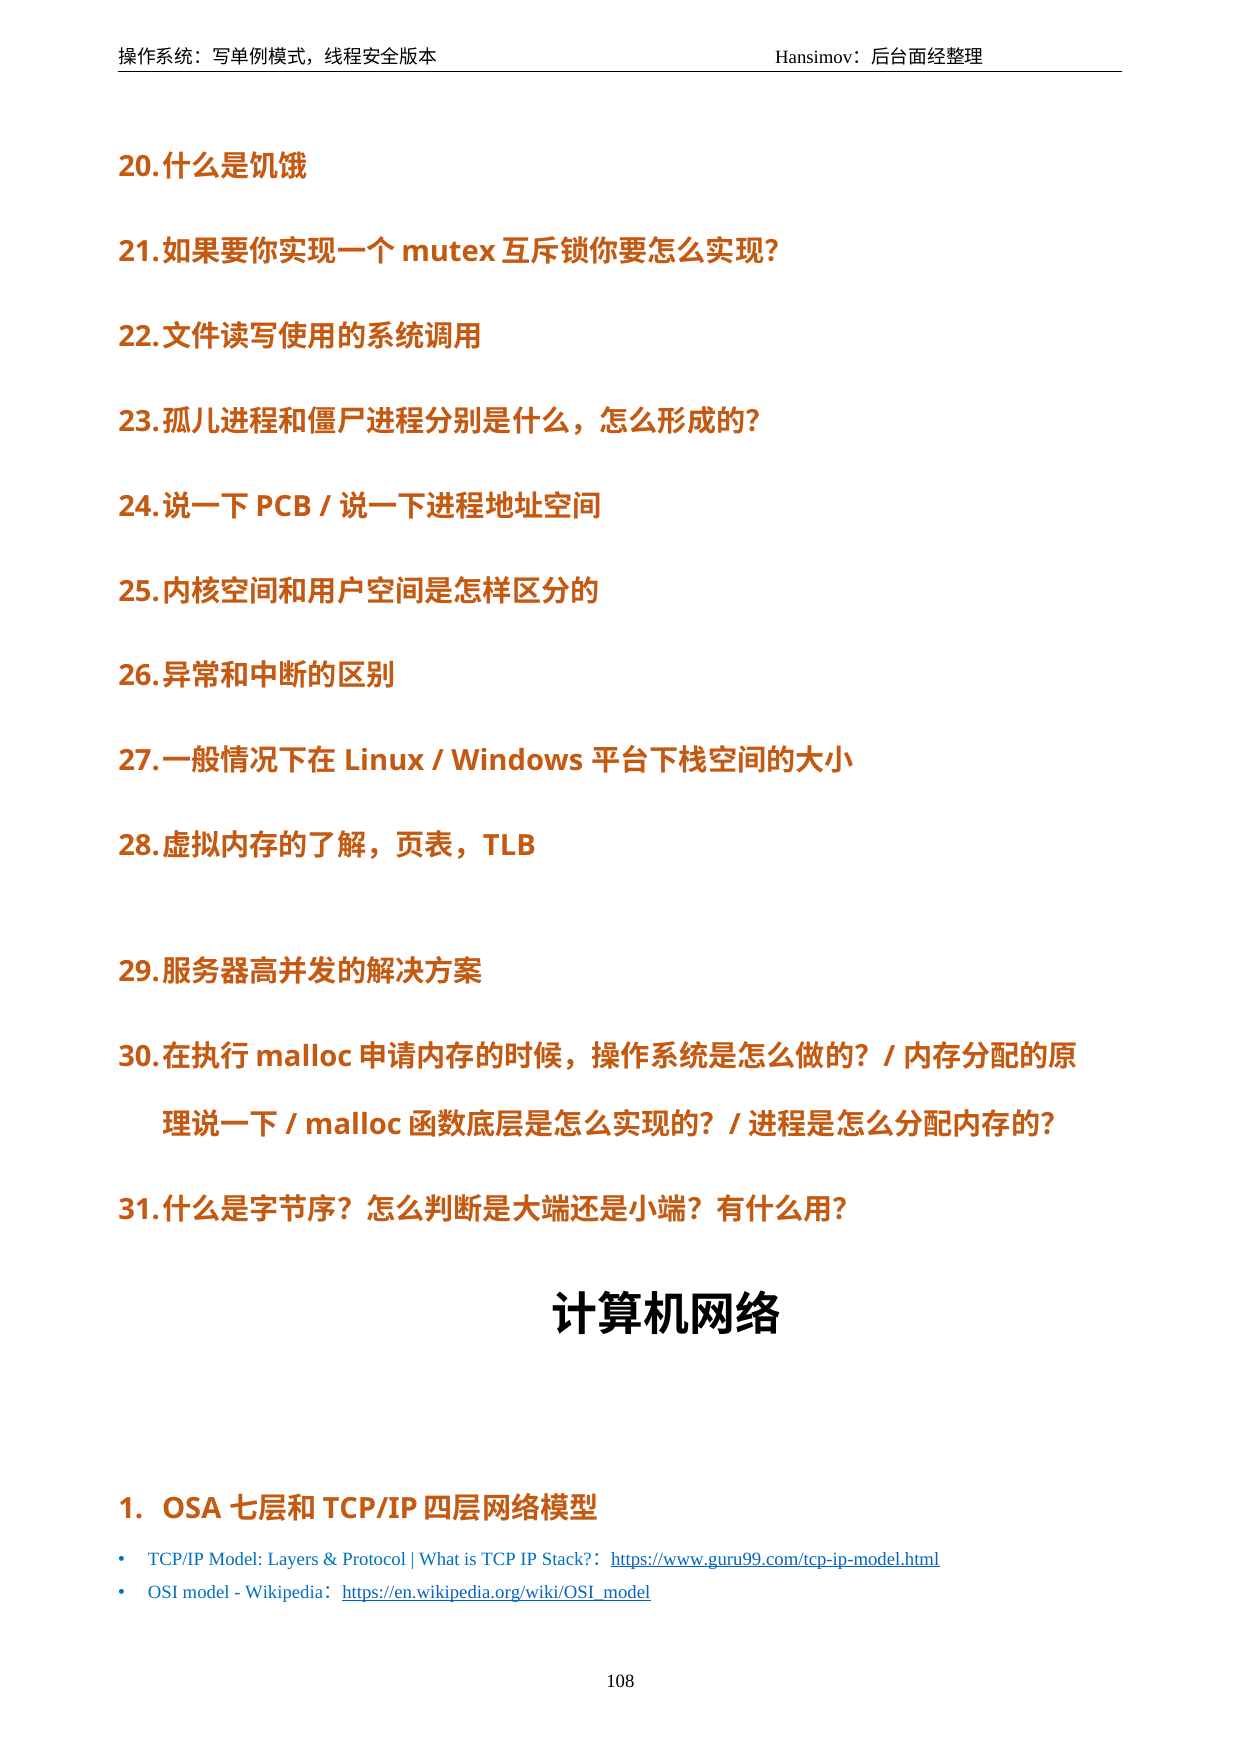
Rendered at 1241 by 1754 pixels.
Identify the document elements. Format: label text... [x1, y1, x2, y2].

text TCP/IP Model: Layers & Protocol | What is TCP IP Stack?：https://www.guru99.com/tcp-ip-model.html [118, 1540, 1122, 1574]
subtitle 虚拟内存的了解，页表，TLB [118, 809, 1097, 877]
subtitle 孤儿进程和僵尸进程分别是什么，怎么形成的？ [118, 384, 1097, 452]
subtitle 服务器高并发的解决方案 [118, 935, 1097, 1003]
subtitle 一般情况下在 Linux / Windows 平台下栈空间的大小 [118, 724, 1097, 792]
subtitle 文件读写使用的系统调用 [118, 300, 1097, 368]
subtitle 如果要你实现一个mutex互斥锁你要怎么实现？ [118, 215, 1097, 283]
subtitle OSA 七层和TCP/IP四层网络模型 [118, 1472, 1097, 1540]
text OSI model - Wikipedia：https://en.wikipedia.org/wiki/OSI_model [118, 1574, 1122, 1608]
subtitle 什么是字节序？怎么判断是大端还是小端？有什么用？ [118, 1173, 1097, 1241]
subtitle 异常和中断的区别 [118, 639, 1097, 707]
subtitle 计算机网络 [118, 1276, 1122, 1344]
subtitle 在执行malloc申请内存的时候，操作系统是怎么做的？/ 内存分配的原理说一下 / malloc函数底层是怎么实现的？/ 进程是怎么分配内存的？ [118, 1020, 1097, 1156]
subtitle 内核空间和用户空间是怎样区分的 [118, 554, 1097, 622]
subtitle 什么是饥饿 [118, 130, 1097, 198]
subtitle 说一下PCB / 说一下进程地址空间 [118, 469, 1097, 537]
